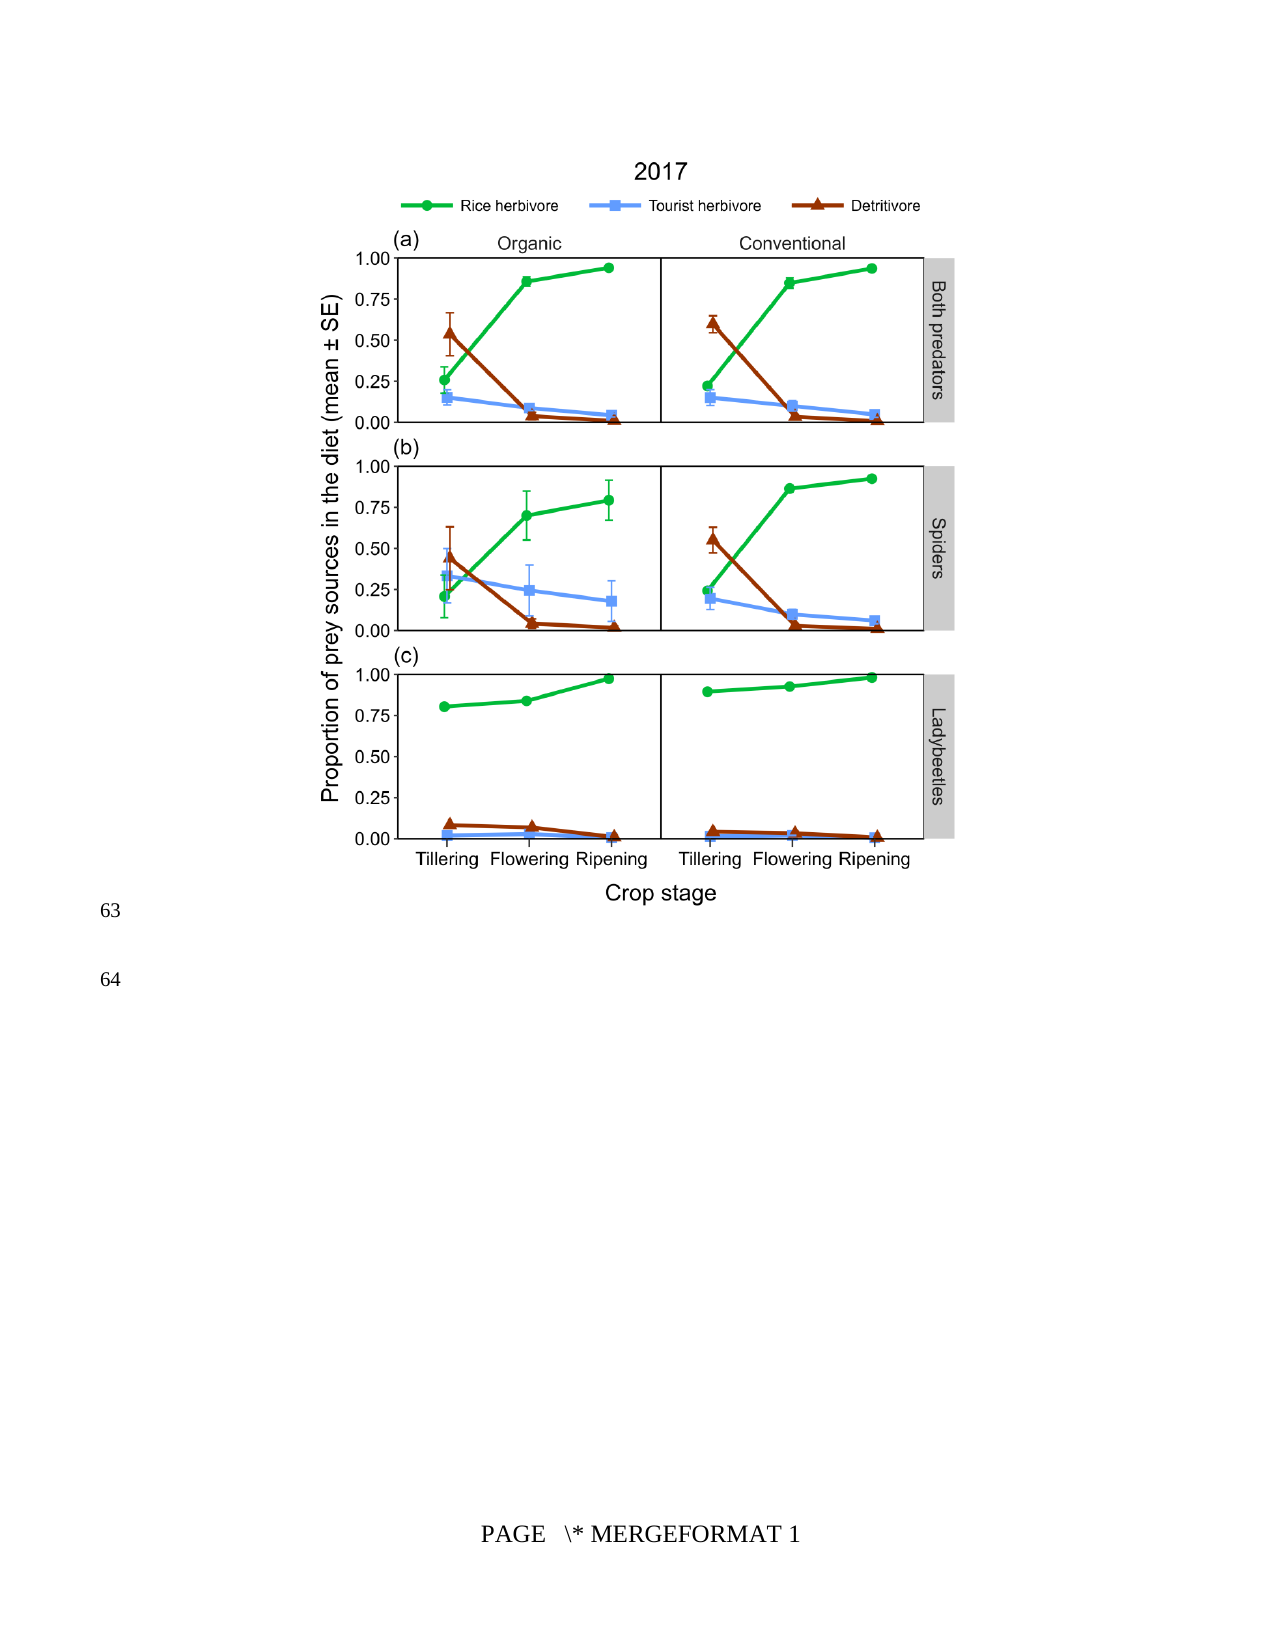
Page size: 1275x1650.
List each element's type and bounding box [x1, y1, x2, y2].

picture [308, 150, 967, 918]
